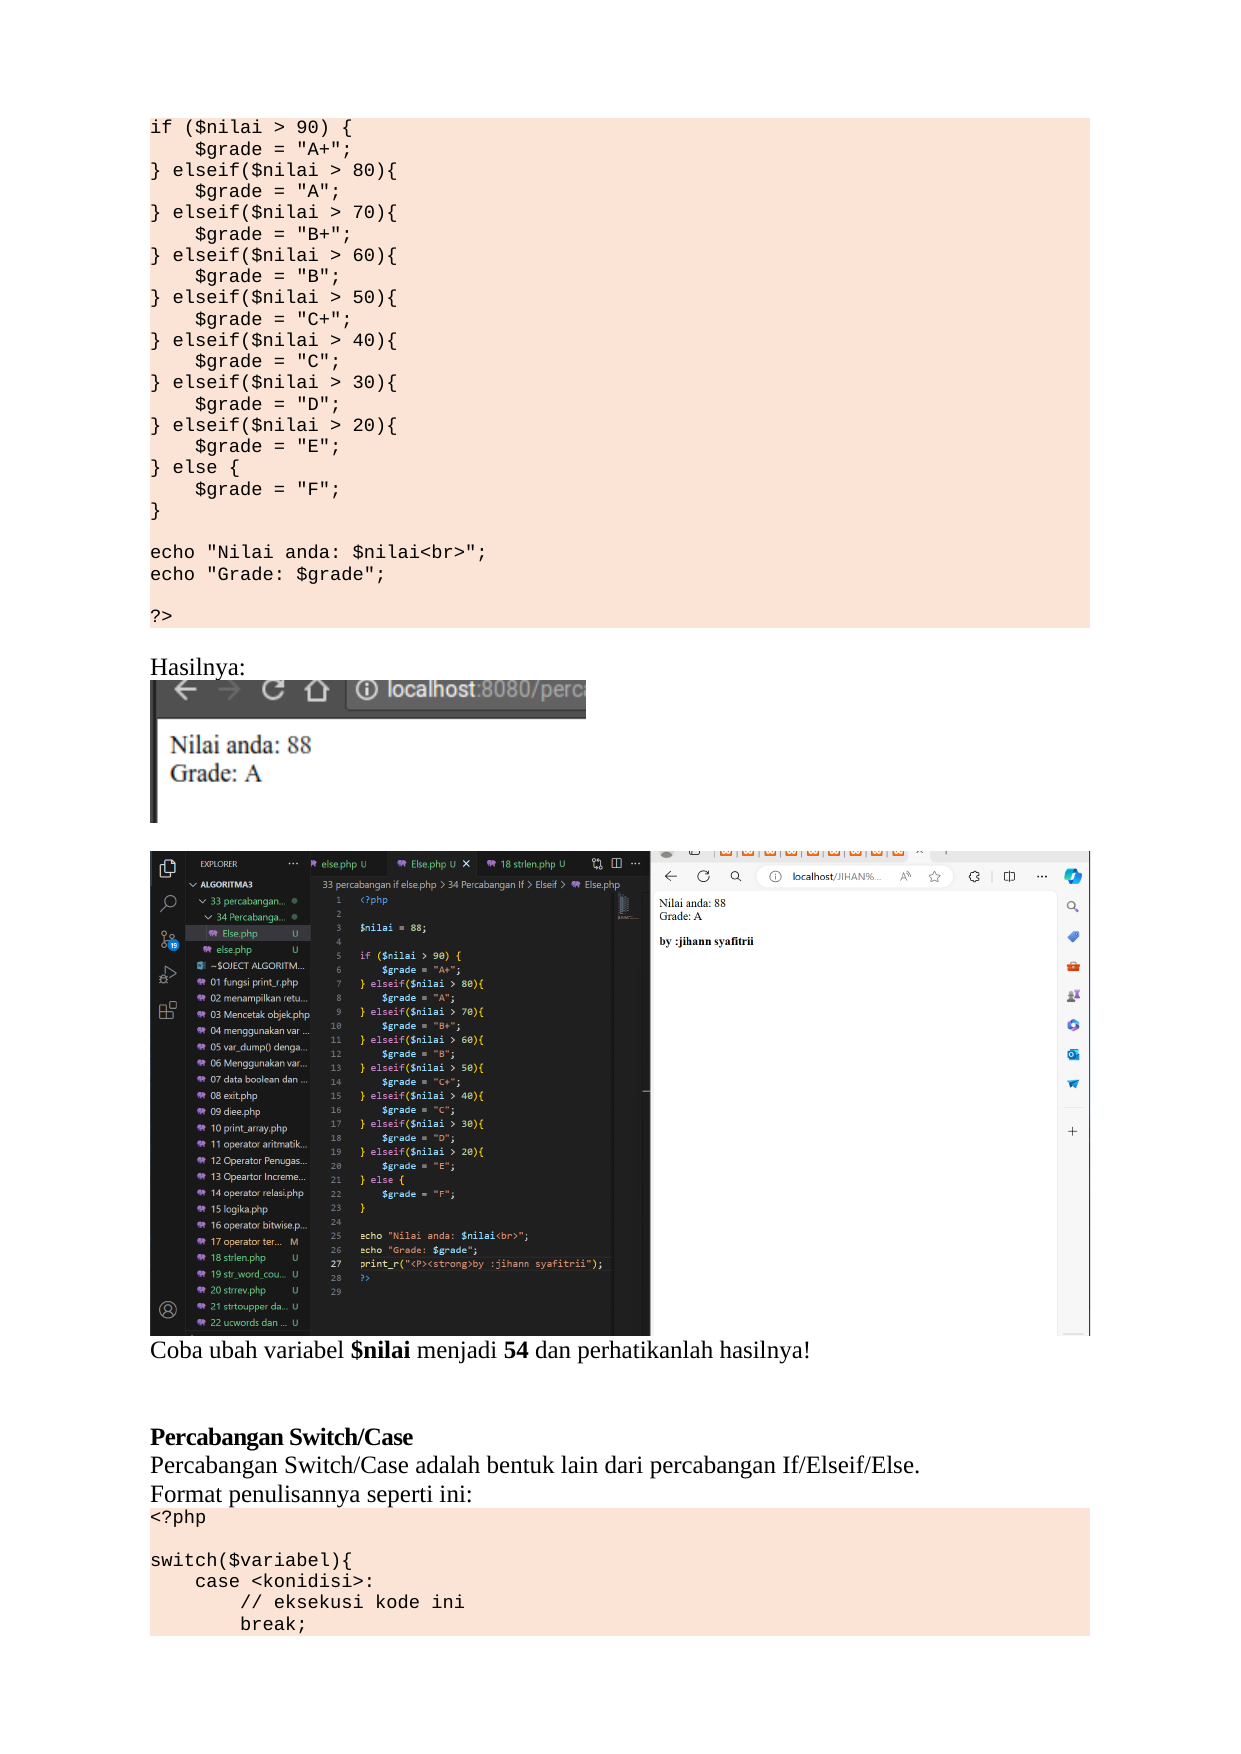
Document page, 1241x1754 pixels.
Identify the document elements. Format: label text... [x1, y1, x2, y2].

text } else { [150, 458, 1090, 479]
picture [150, 680, 586, 823]
text echo "Grade: $grade"; [150, 564, 1090, 586]
text $grade = "C+"; [150, 309, 1090, 331]
text switch($variabel){ [150, 1551, 1090, 1572]
picture [150, 851, 1091, 1336]
text Format penulisannya seperti ini: [150, 1479, 1090, 1508]
text } elseif($nilai > 30){ [150, 373, 1090, 394]
text } elseif($nilai > 40){ [150, 331, 1090, 352]
text $grade = "A+"; [150, 139, 1090, 161]
text } elseif($nilai > 20){ [150, 416, 1090, 437]
text $grade = "D"; [150, 394, 1090, 416]
text break; [150, 1614, 1090, 1636]
text <?php [150, 1508, 1090, 1529]
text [150, 1593, 1090, 1614]
text Percabangan Switch/Case adalah bentuk lain dari percabangan If/Elseif/Else. [150, 1451, 1090, 1479]
text } elseif($nilai > 70){ [150, 203, 1090, 224]
text Coba ubah variabel $nilai menjadi 54 dan perhatikanlah hasilnya! [150, 1336, 1090, 1364]
text $grade = "B"; [150, 267, 1090, 288]
text $grade = "E"; [150, 437, 1090, 458]
text echo "Nilai anda: $nilai<br>"; [150, 543, 1090, 564]
text } elseif($nilai > 80){ [150, 161, 1090, 182]
text } elseif($nilai > 60){ [150, 246, 1090, 267]
text if ($nilai > 90) { [150, 118, 1090, 139]
text $grade = "C"; [150, 352, 1090, 373]
text case <konidisi>: [150, 1572, 1090, 1593]
text Hasilnya: [150, 652, 1090, 681]
text Percabangan Switch/Case [150, 1422, 1090, 1451]
text } [150, 501, 1090, 522]
text ?> [150, 607, 1090, 628]
text $grade = "B+"; [150, 224, 1090, 246]
text $grade = "F"; [150, 479, 1090, 501]
text $grade = "A"; [150, 182, 1090, 203]
text } elseif($nilai > 50){ [150, 288, 1090, 309]
